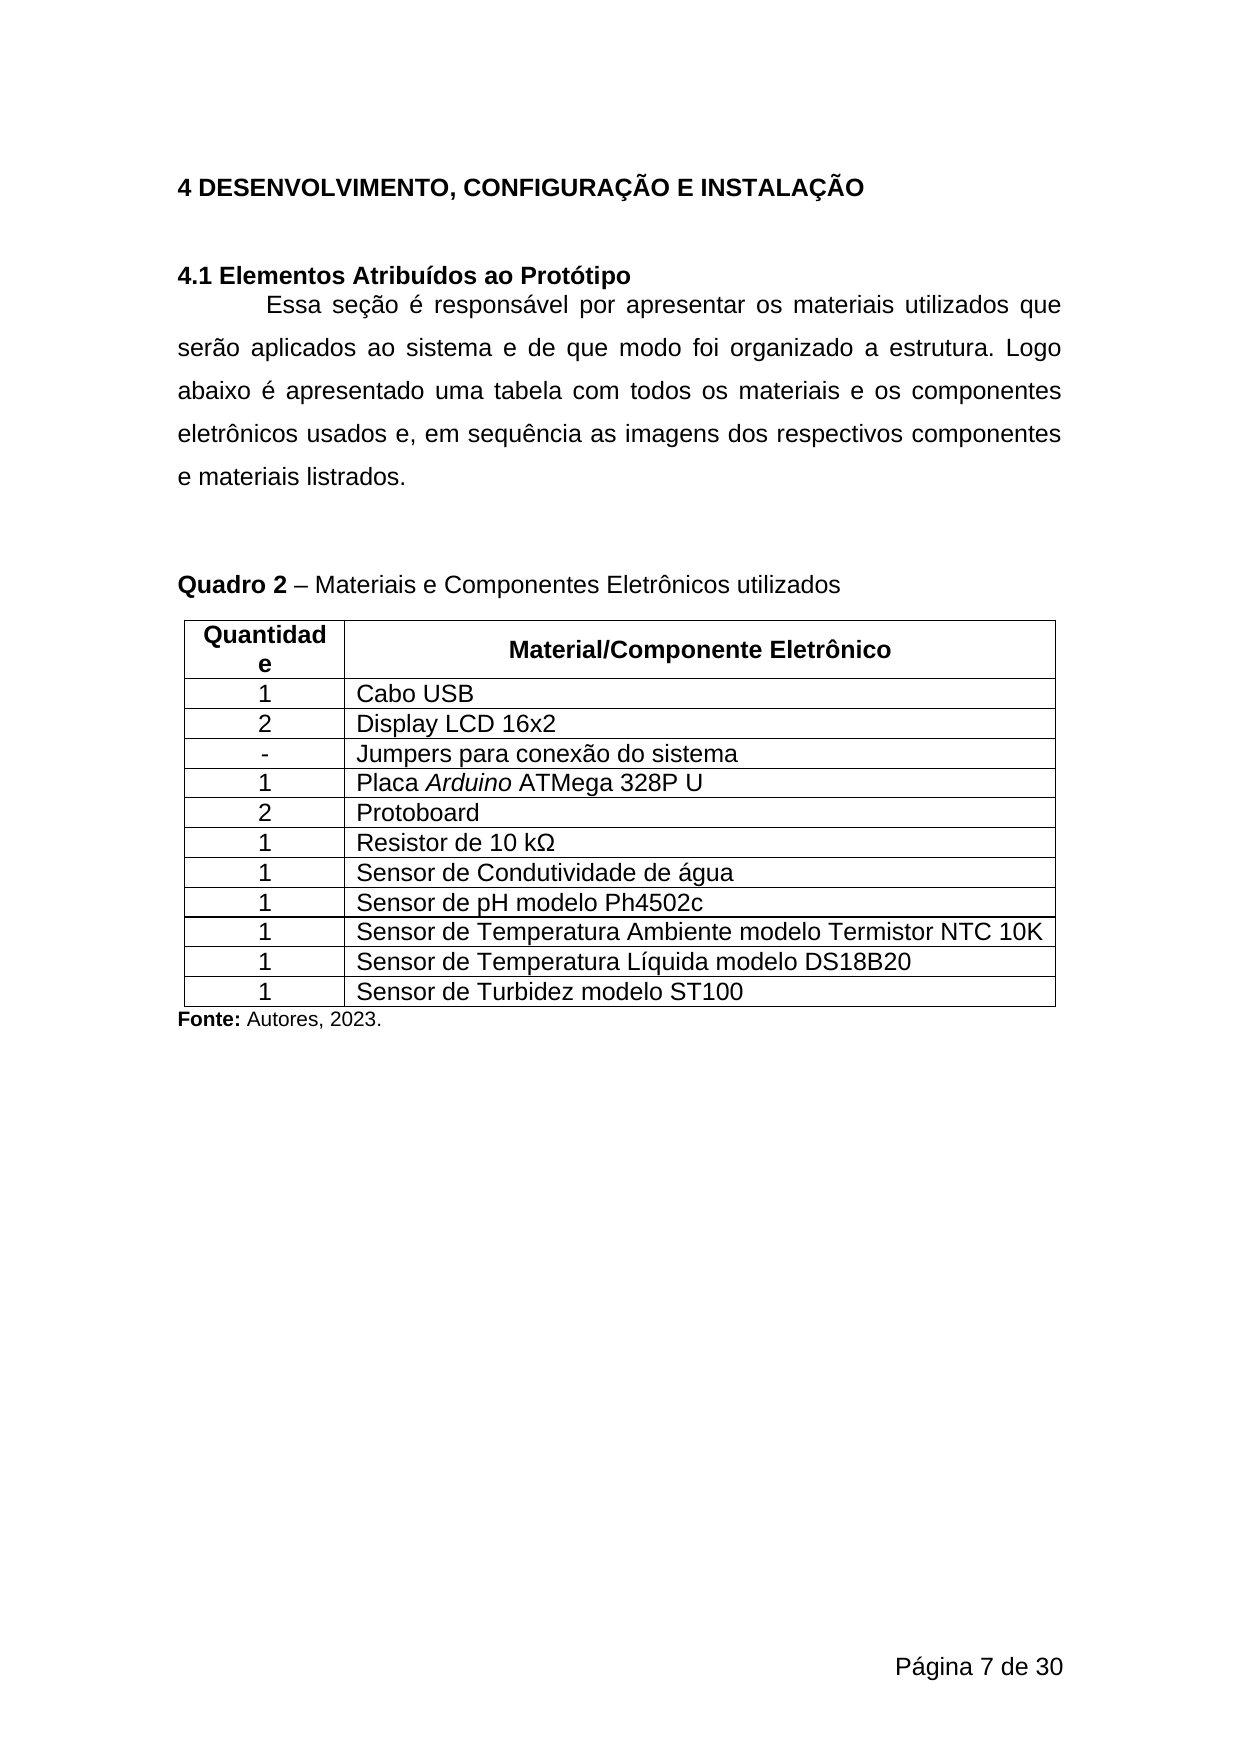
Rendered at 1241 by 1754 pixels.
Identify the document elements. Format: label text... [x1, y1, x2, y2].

table_cell - [185, 739, 344, 767]
table_cell 1 [185, 828, 344, 857]
table_header Material/Componente Eletrônico [345, 621, 1055, 678]
table_cell 1 [185, 679, 344, 708]
table_cell Sensor de Temperatura Líquida modelo DS18B20 [345, 947, 1055, 976]
table_cell Cabo USB [345, 679, 1055, 708]
text Essa seção é responsável por apresentar os materiais utilizados que serão aplicados ao sistema e de que modo foi organizado a estrutura. Logo abaixo é apresentado uma tabela com todos os materiais e os componentes eletrônicos usados e, em sequência as imagens dos respectivos componentes e materiais listrados. [177, 290, 1063, 491]
table_cell Sensor de Turbidez modelo ST100 [345, 977, 1055, 1006]
table_cell Sensor de Condutividade de água [345, 858, 1055, 887]
table_cell 2 [185, 709, 344, 738]
table_cell Display LCD 16x2 [345, 709, 1055, 738]
table_cell 1 [185, 947, 344, 976]
text Quadro 2 – Materiais e Componentes Eletrônicos utilizados [177, 570, 1063, 599]
table_cell 1 [185, 769, 344, 797]
table_cell Jumpers para conexão do sistema [345, 739, 1055, 767]
table_cell Resistor de 10 kΩ [345, 828, 1055, 857]
table_cell 1 [185, 888, 344, 916]
table_cell Sensor de Temperatura Ambiente modelo Termistor NTC 10K [345, 918, 1055, 946]
table_header Quantidade [185, 621, 344, 678]
table_cell Placa Arduino ATMega 328P U [345, 769, 1055, 797]
subtitle 4.1 Elementos Atribuídos ao Protótipo [177, 261, 1063, 290]
table_cell Protoboard [345, 798, 1055, 827]
table_cell 2 [185, 798, 344, 827]
text Fonte: Autores, 2023. [177, 1007, 1063, 1031]
table_cell 1 [185, 858, 344, 887]
subtitle 4 DESENVOLVIMENTO, CONFIGURAÇÃO E INSTALAÇÃO [177, 173, 1063, 201]
table_cell 1 [185, 977, 344, 1006]
table_cell 1 [185, 918, 344, 946]
table_cell Sensor de pH modelo Ph4502c [345, 888, 1055, 916]
